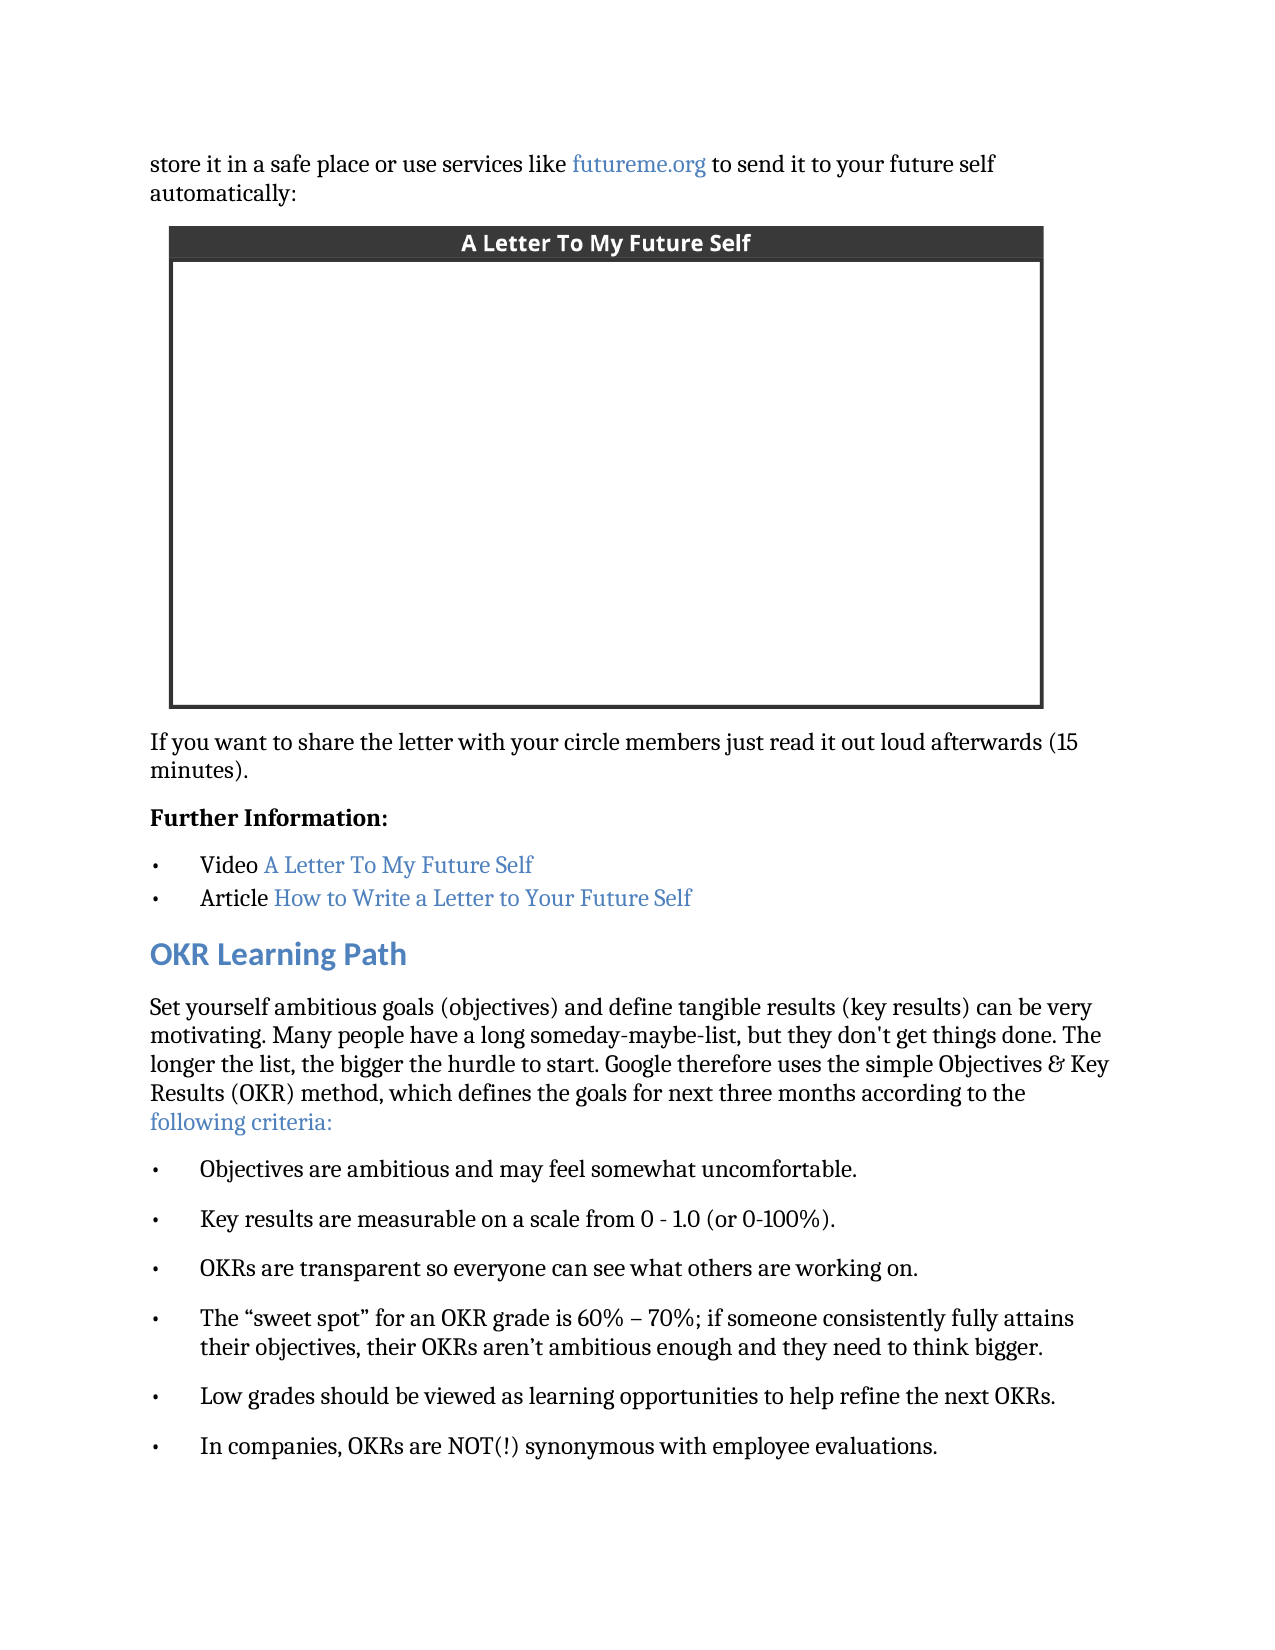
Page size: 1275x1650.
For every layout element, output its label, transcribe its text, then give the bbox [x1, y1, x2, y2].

list The “sweet spot” for an OKR grade is 60% – 70%; if someone consistently fully attains their objectives, their OKRs aren’t ambitious enough and they need to think bigger. [150, 1304, 1125, 1361]
picture [168, 226, 1044, 709]
list OKRs are transparent so everyone can see what others are working on. [150, 1254, 1125, 1283]
list Objectives are ambitious and may feel somewhat uncomfortable. [150, 1155, 1125, 1184]
subtitle OKR Learning Path [150, 933, 1125, 974]
text Set yourself ambitious goals (objectives) and define tangible results (key results) can be very motivating. Many people have a long someday-maybe-list, but they don't get things done. The longer the list, the bigger the hurdle to start. Google therefore uses the simple Objectives & Key Results (OKR) method, which defines the goals for next three months according to the following criteria: [150, 993, 1125, 1136]
list Article How to Write a Letter to Your Future Self [150, 884, 1125, 912]
list Key results are measurable on a scale from 0 - 1.0 (or 0-100%). [150, 1205, 1125, 1233]
list In companies, OKRs are NOT(!) synonymous with employee evaluations. [150, 1432, 1125, 1461]
list Video A Letter To My Future Self [150, 851, 1125, 880]
text Further Information: [150, 804, 1125, 832]
list Low grades should be viewed as learning opportunities to help refine the next OKRs. [150, 1382, 1125, 1411]
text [150, 150, 1125, 207]
text If you want to share the letter with your circle members just read it out loud afterwards (15 minutes). [150, 727, 1125, 785]
